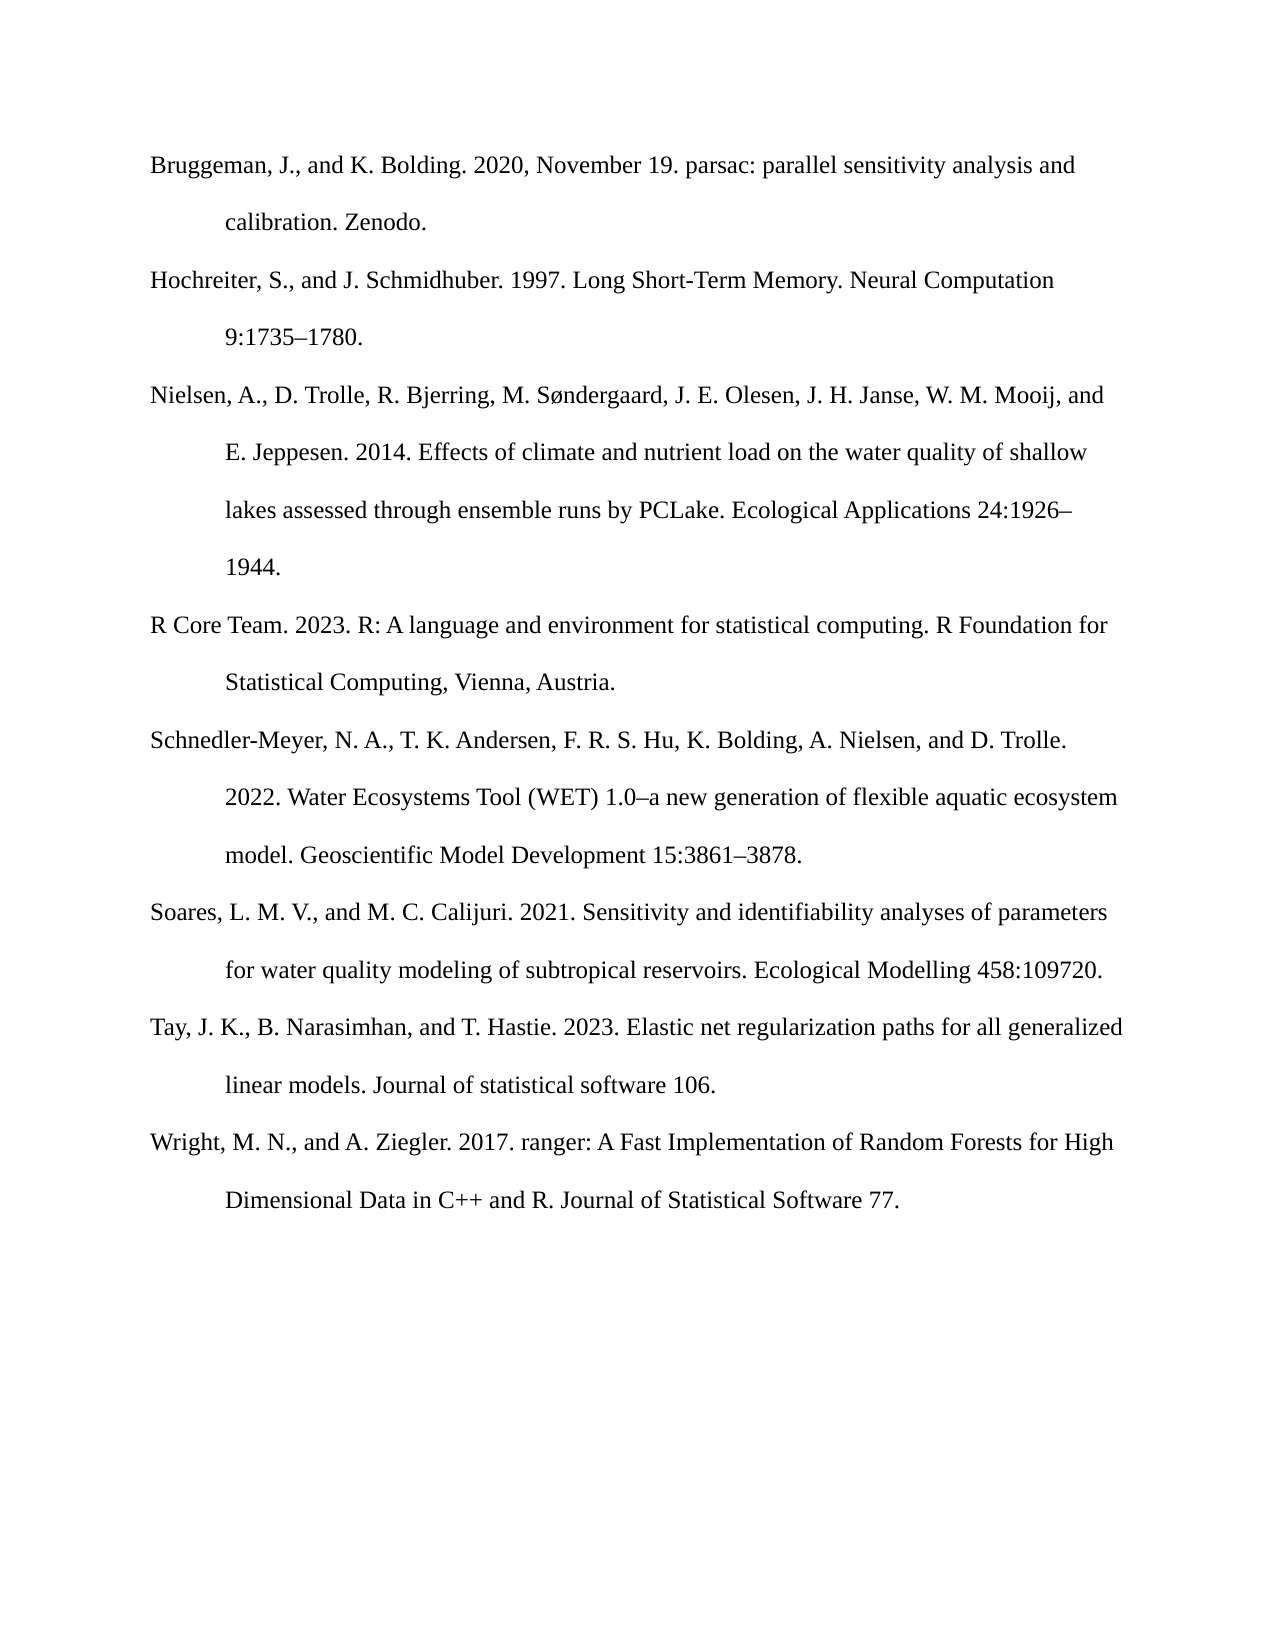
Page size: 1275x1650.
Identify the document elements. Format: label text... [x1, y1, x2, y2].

text Schnedler-Meyer, N. A., T. K. Andersen, F. R. S. Hu, K. Bolding, A. Nielsen, and D. Trolle. 2022. Water Ecosystems Tool (WET) 1.0–a new generation of flexible aquatic ecosystem model. Geoscientific Model Development 15:3861–3878. [150, 725, 1125, 869]
text Soares, L. M. V., and M. C. Calijuri. 2021. Sensitivity and identifiability analyses of parameters for water quality modeling of subtropical reservoirs. Ecological Modelling 458:109720. [150, 897, 1125, 984]
text Bruggeman, J., and K. Bolding. 2020, November 19. parsac: parallel sensitivity analysis and calibration. Zenodo. [150, 150, 1125, 236]
text Hochreiter, S., and J. Schmidhuber. 1997. Long Short-Term Memory. Neural Computation 9:1735–1780. [150, 265, 1125, 351]
text R Core Team. 2023. R: A language and environment for statistical computing. R Foundation for Statistical Computing, Vienna, Austria. [150, 610, 1125, 696]
text Wright, M. N., and A. Ziegler. 2017. ranger: A Fast Implementation of Random Forests for High Dimensional Data in C++ and R. Journal of Statistical Software 77. [150, 1127, 1125, 1214]
text Nielsen, A., D. Trolle, R. Bjerring, M. Søndergaard, J. E. Olesen, J. H. Janse, W. M. Mooij, and E. Jeppesen. 2014. Effects of climate and nutrient load on the water quality of shallow lakes assessed through ensemble runs by PCLake. Ecological Applications 24:1926–1944. [150, 380, 1125, 581]
text Tay, J. K., B. Narasimhan, and T. Hastie. 2023. Elastic net regularization paths for all generalized linear models. Journal of statistical software 106. [150, 1012, 1125, 1099]
